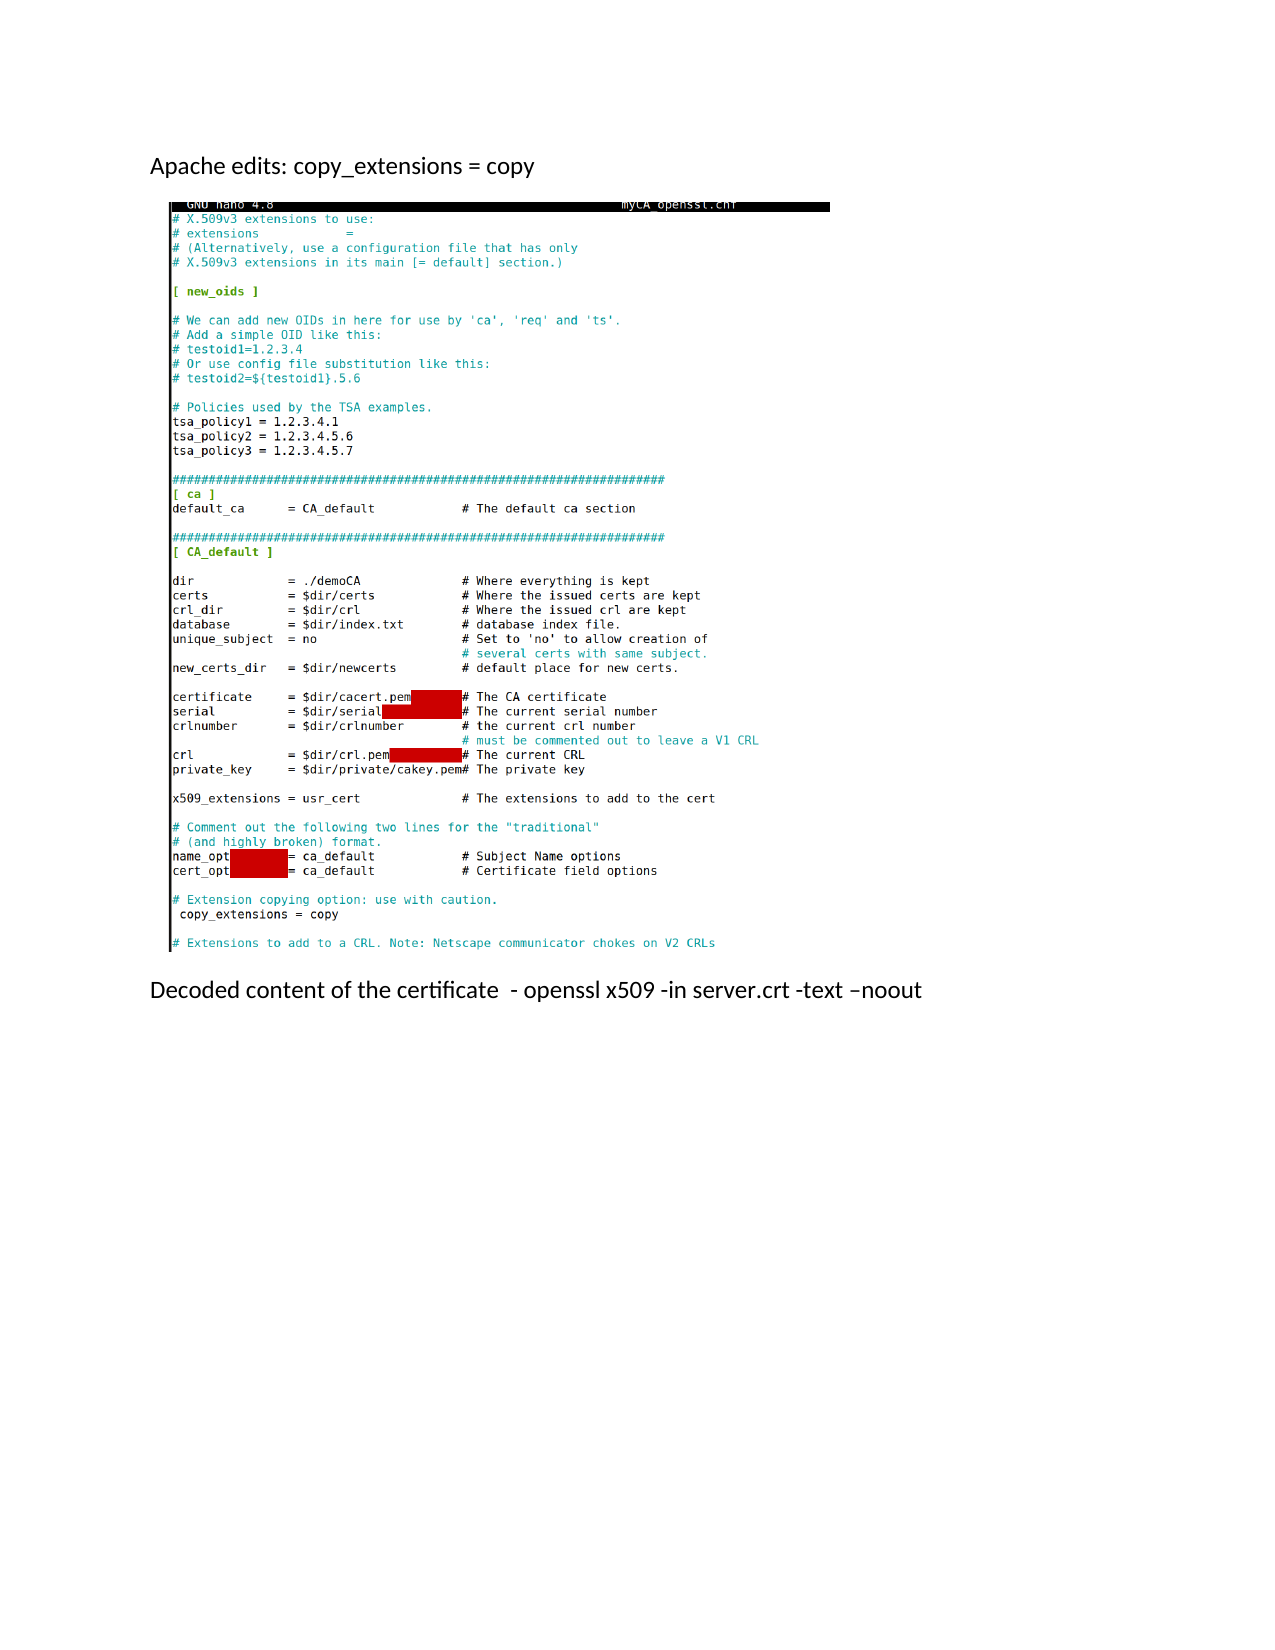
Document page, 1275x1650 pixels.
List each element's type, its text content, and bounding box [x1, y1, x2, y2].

text Apache edits: copy_extensions = copy [150, 150, 1125, 181]
text Decoded content of the certificate - openssl x509 -in server.crt -text –noout [150, 974, 1125, 1004]
